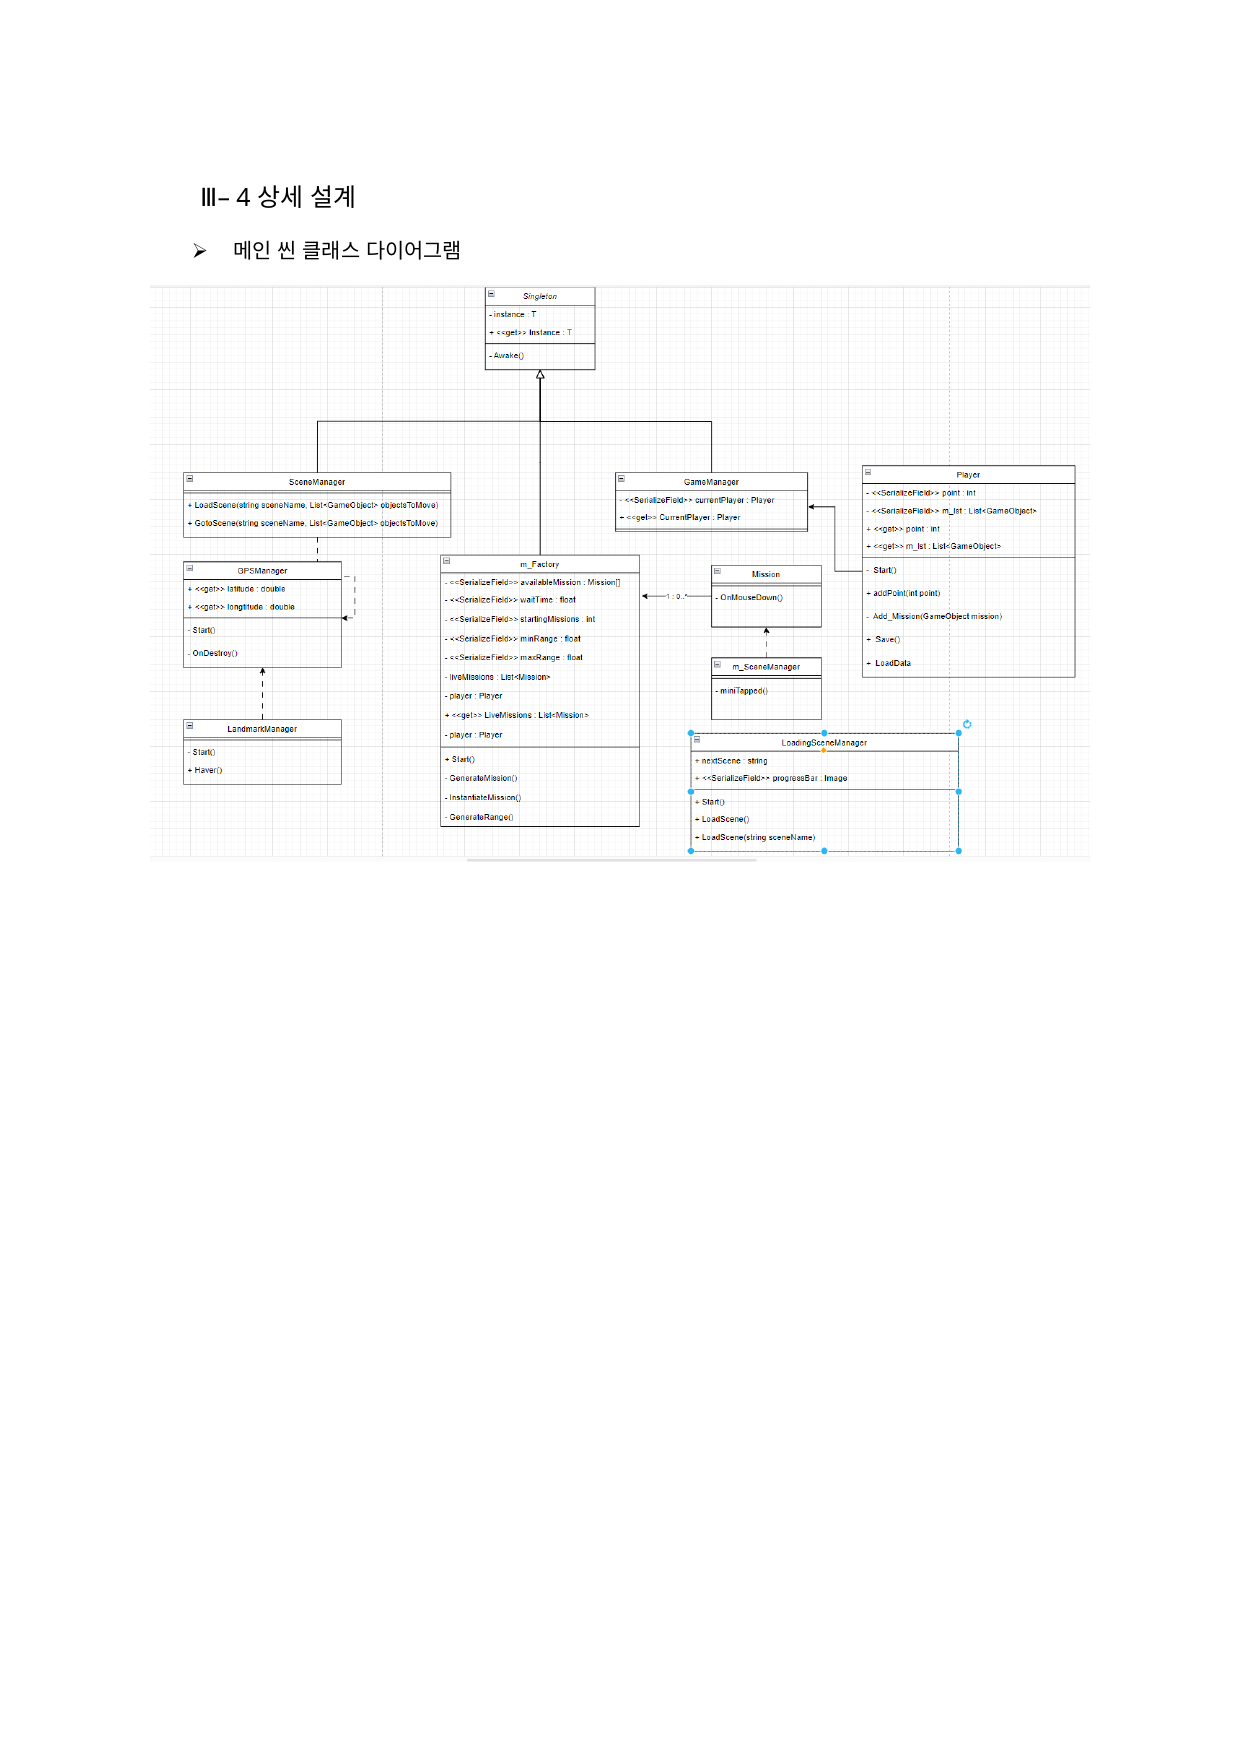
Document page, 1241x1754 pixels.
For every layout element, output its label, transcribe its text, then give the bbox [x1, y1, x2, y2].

list 메인 씬 클래스 다이어그램 [192, 234, 1090, 264]
subtitle Ⅲ– 4 상세 설계 [150, 177, 1090, 213]
picture [150, 285, 1091, 862]
